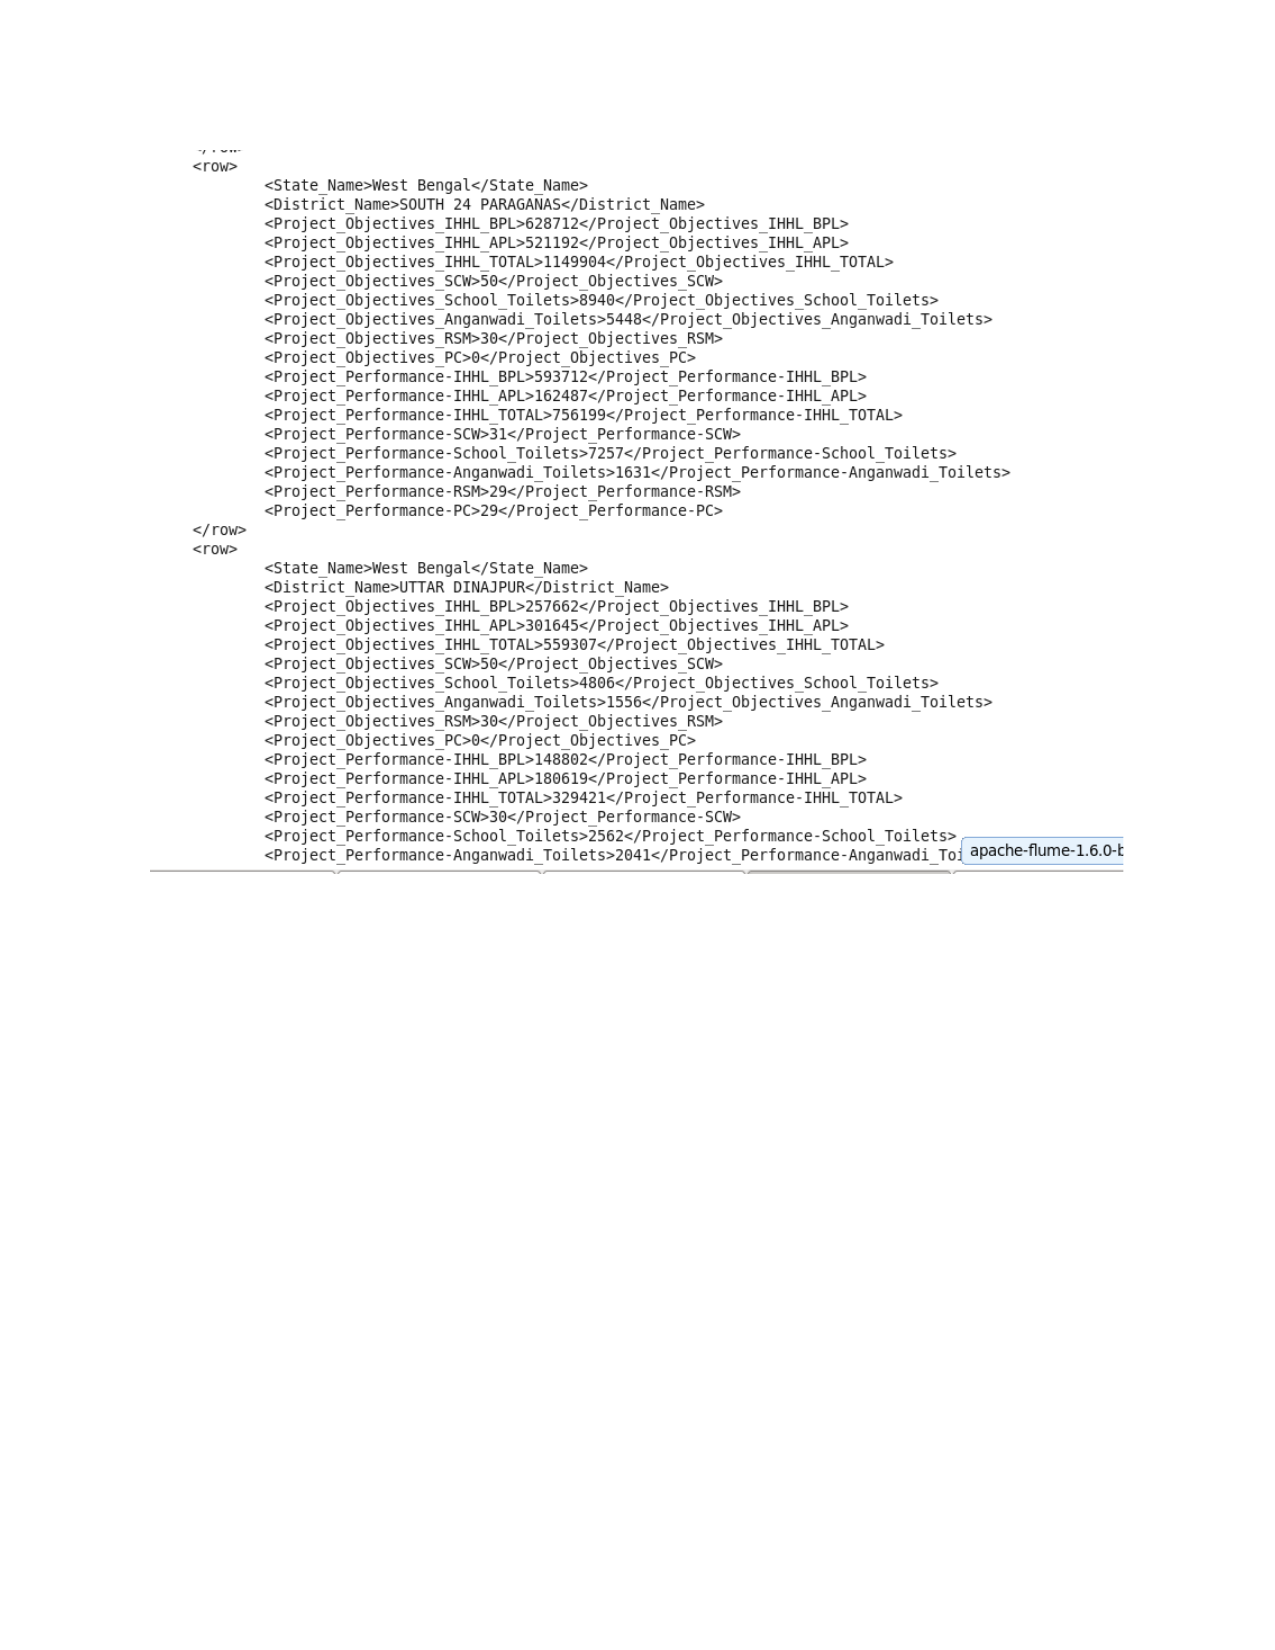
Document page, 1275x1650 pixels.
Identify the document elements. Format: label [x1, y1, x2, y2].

picture [150, 150, 1124, 874]
